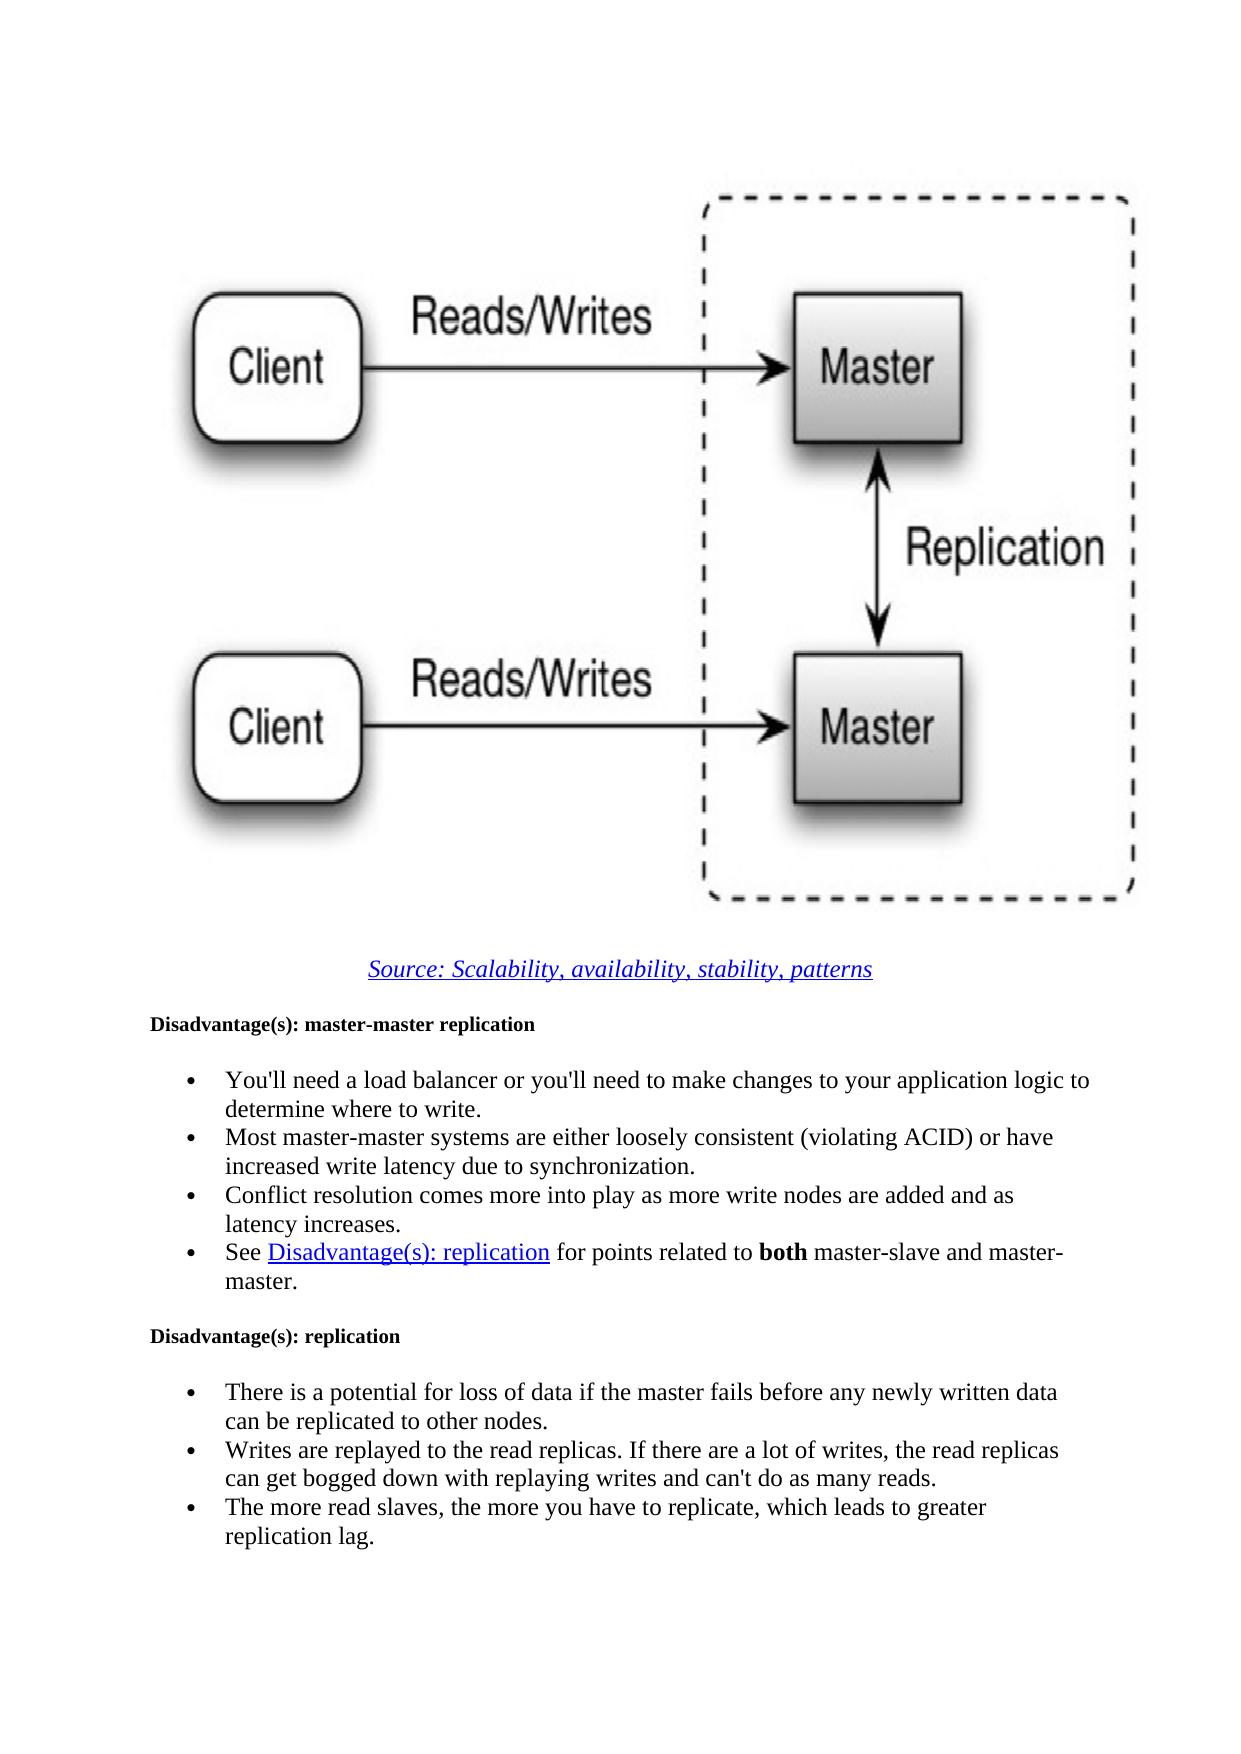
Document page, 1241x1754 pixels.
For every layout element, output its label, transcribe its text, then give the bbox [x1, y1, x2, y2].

list See Disadvantage(s): replication for points related to both master-slave and master-master. [187, 1237, 1090, 1295]
list There is a potential for loss of data if the master fails before any newly written data can be replicated to other nodes. [187, 1377, 1090, 1435]
list Conflict resolution comes more into play as more write nodes are added and as latency increases. [187, 1180, 1090, 1237]
list Most master-master systems are either loosely consistent (violating ACID) or have increased write latency due to synchronization. [187, 1122, 1090, 1180]
text Disadvantage(s): master-master replication [150, 1012, 1090, 1036]
list The more read slaves, the more you have to replicate, which leads to greater replication lag. [187, 1492, 1090, 1550]
list You'll need a load balancer or you'll need to make changes to your application logic to determine where to write. [187, 1065, 1090, 1122]
text Source: Scalability, availability, stability, patterns [150, 954, 1090, 982]
list Writes are replayed to the read replicas. If there are a lot of writes, the read replicas can get bogged down with replaying writes and can't do as many reads. [187, 1435, 1090, 1492]
text Disadvantage(s): replication [150, 1324, 1090, 1348]
picture [150, 150, 1169, 954]
